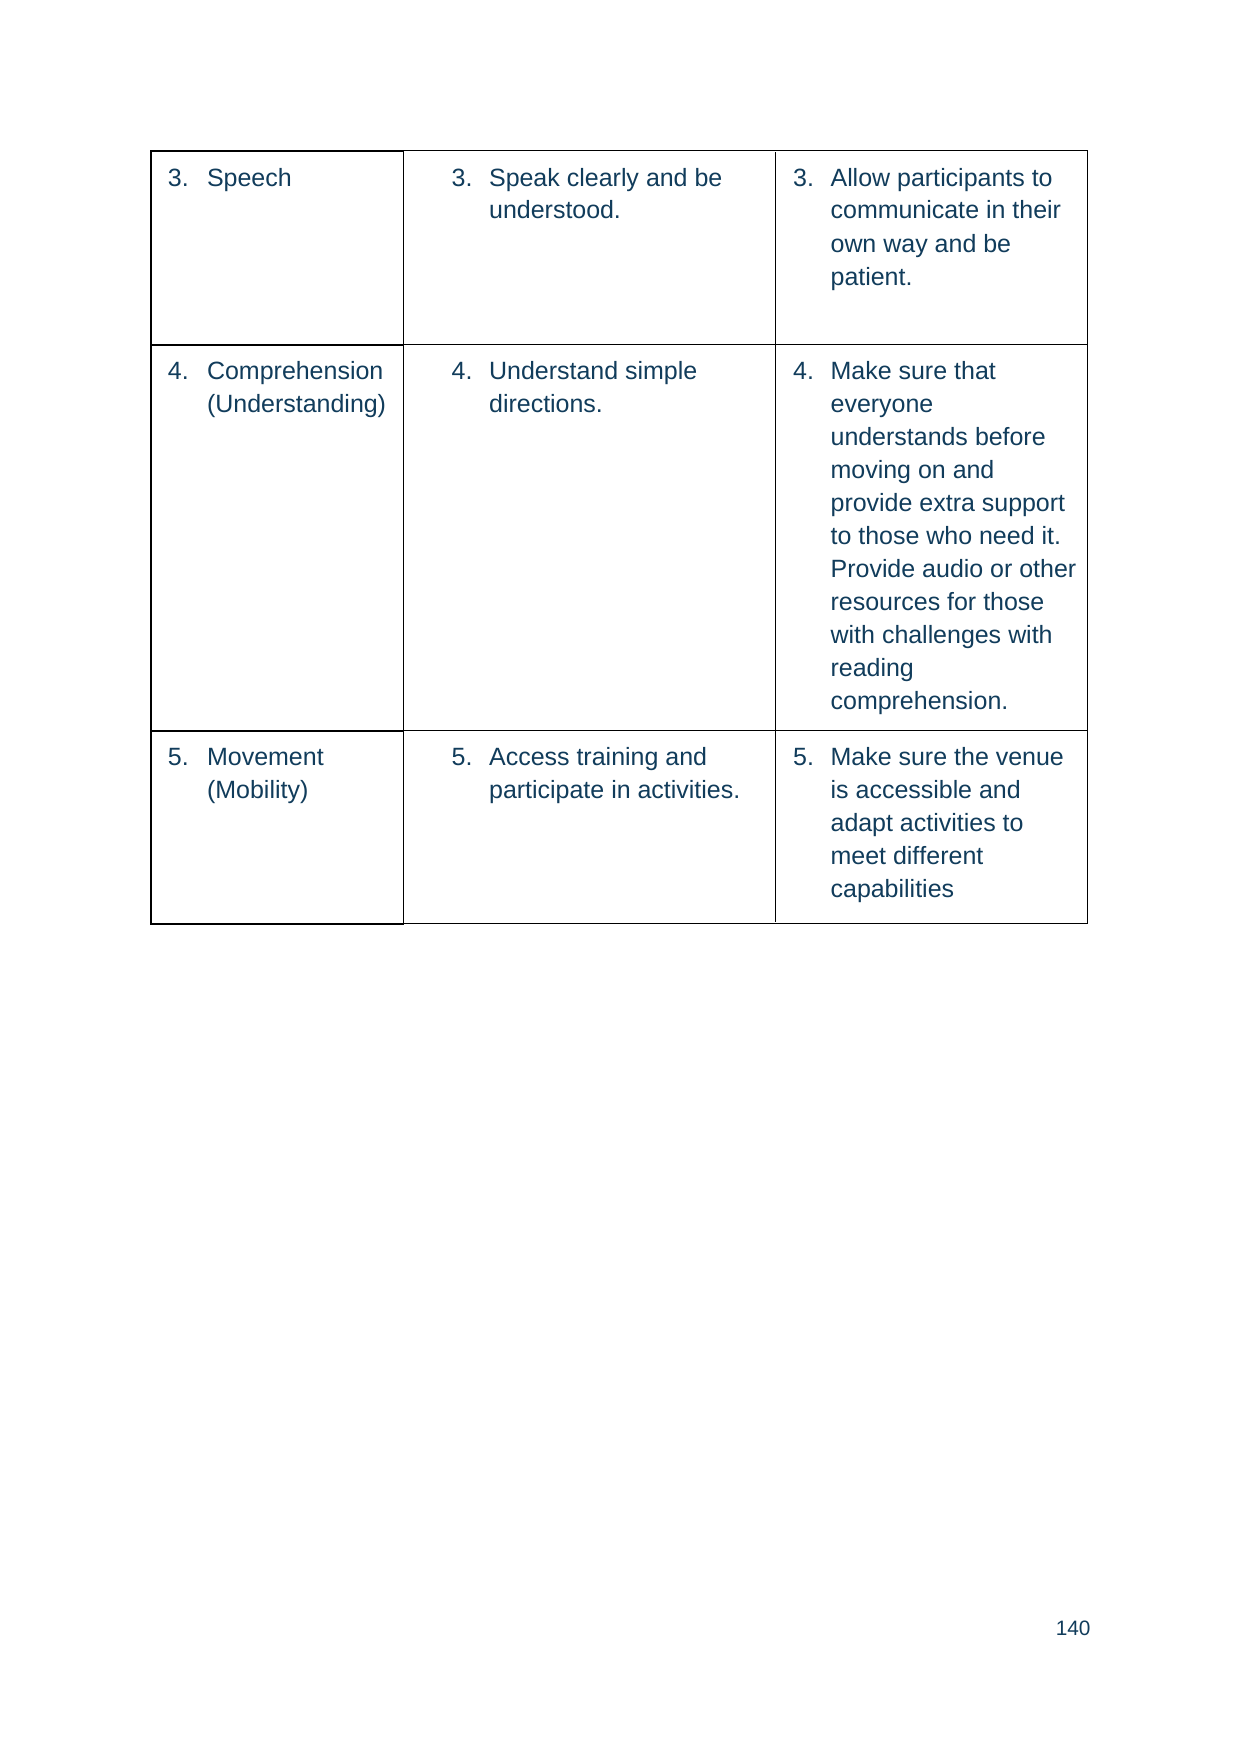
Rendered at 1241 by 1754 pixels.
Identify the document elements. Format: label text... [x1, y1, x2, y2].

table_cell Make sure that everyone understands before moving on and provide extra support to those who need it. Provide audio or other resources for those with challenges with reading comprehension. [776, 345, 1087, 729]
table_cell Comprehension (Understanding) [152, 346, 403, 729]
table_header Allow participants to communicate in their own way and be patient. [776, 151, 1087, 343]
table_header Speech [152, 152, 403, 343]
table_cell Movement (Mobility) [152, 732, 403, 923]
table_cell Access training and participate in activities. [404, 731, 776, 923]
table_cell Make sure the venue is accessible and adapt activities to meet different capabilities [776, 731, 1087, 923]
table_header Speak clearly and be understood. [404, 151, 776, 343]
table_cell Understand simple directions. [404, 345, 775, 729]
